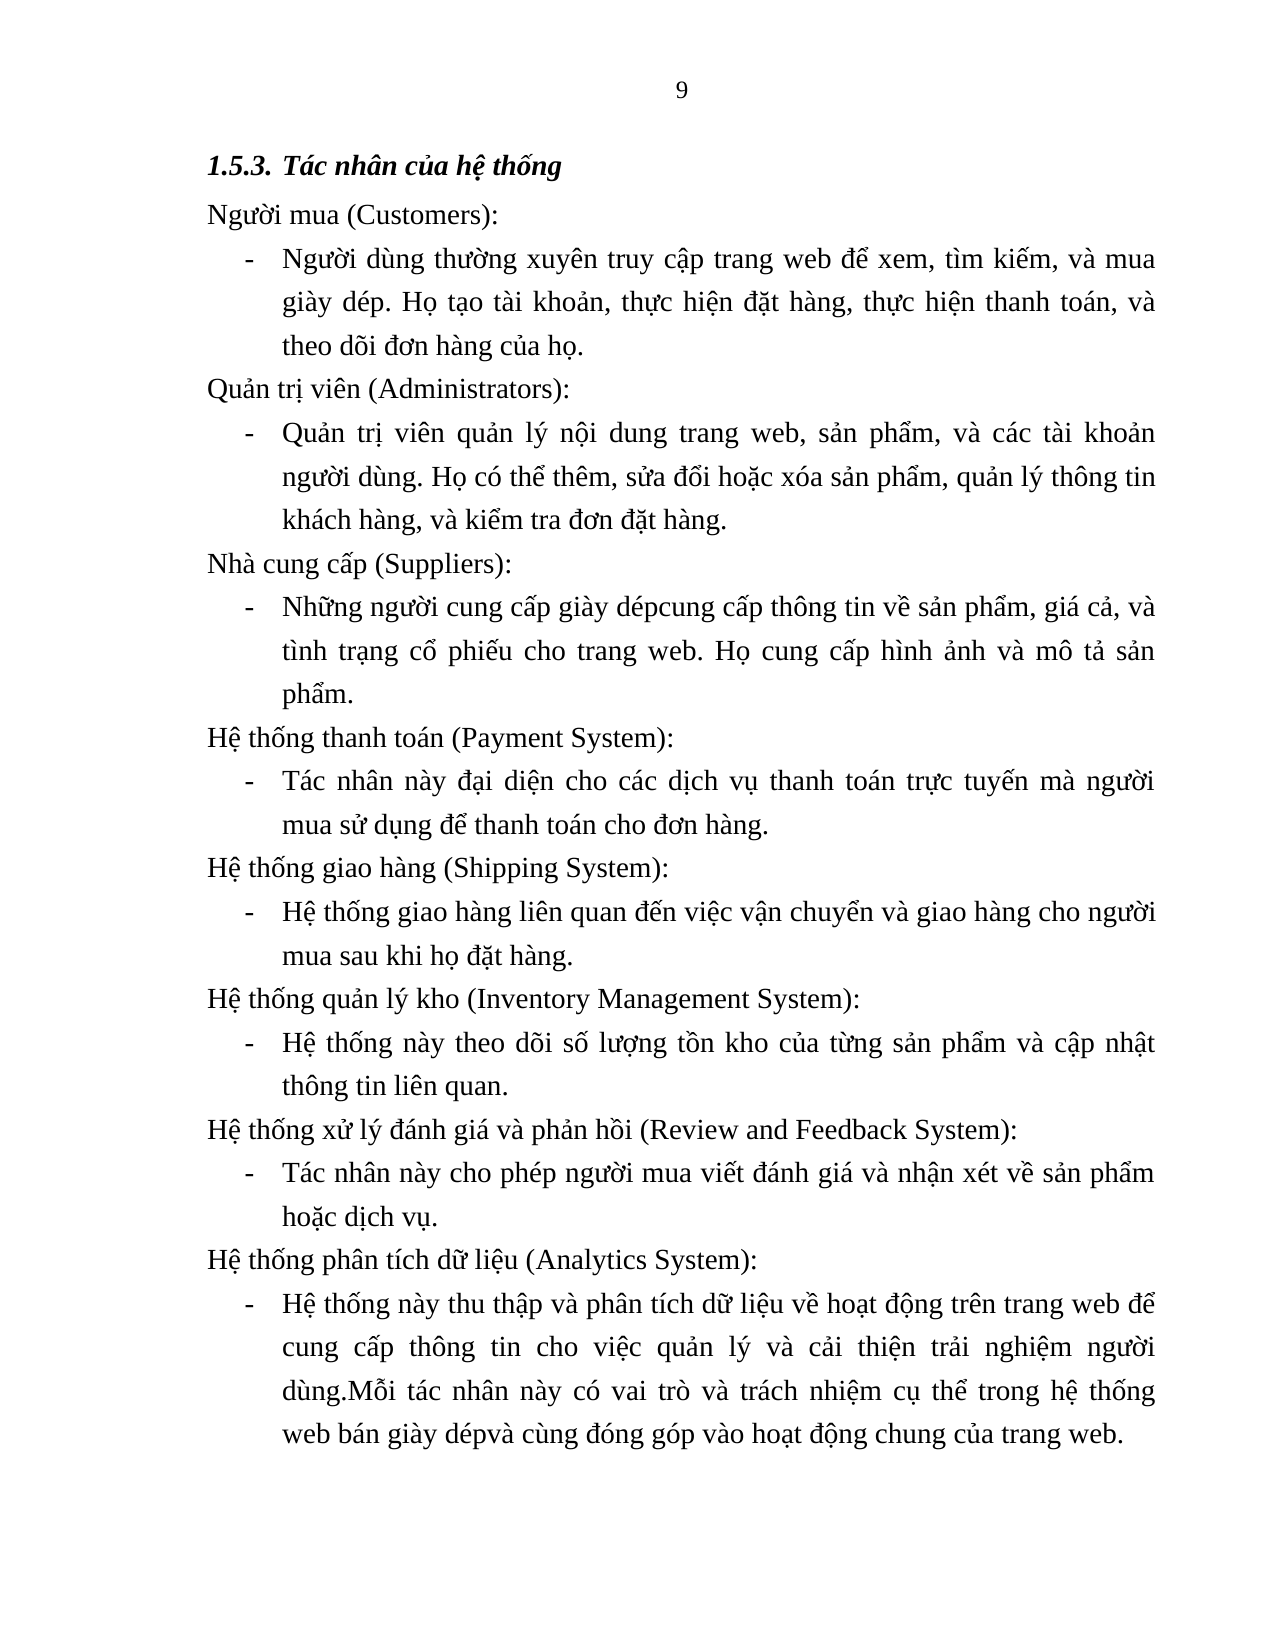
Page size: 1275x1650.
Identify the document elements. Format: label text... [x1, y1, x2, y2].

text Hệ thống quản lý kho (Inventory Management System): [207, 981, 1157, 1015]
text Hệ thống phân tích dữ liệu (Analytics System): [207, 1242, 1157, 1276]
list Hệ thống giao hàng liên quan đến việc vận chuyển và giao hàng cho người mua sau khi họ đặt hàng. [244, 894, 1157, 971]
text Nhà cung cấp (Suppliers): [207, 546, 1157, 579]
text Người mua (Customers): [207, 197, 1157, 231]
list Hệ thống này theo dõi số lượng tồn kho của từng sản phẩm và cập nhật thông tin liên quan. [244, 1025, 1157, 1102]
text Hệ thống xử lý đánh giá và phản hồi (Review and Feedback System): [207, 1112, 1157, 1145]
list Hệ thống này thu thập và phân tích dữ liệu về hoạt động trên trang web để cung cấp thông tin cho việc quản lý và cải thiện trải nghiệm người dùng.Mỗi tác nhân này có vai trò và trách nhiệm cụ thể trong hệ thống web bán giày dépvà cùng đóng góp vào hoạt động chung của trang web. [244, 1286, 1157, 1450]
text Quản trị viên (Administrators): [207, 372, 1157, 405]
list Tác nhân này cho phép người mua viết đánh giá và nhận xét về sản phẩm hoặc dịch vụ. [244, 1155, 1157, 1232]
list Quản trị viên quản lý nội dung trang web, sản phẩm, và các tài khoản người dùng. Họ có thể thêm, sửa đổi hoặc xóa sản phẩm, quản lý thông tin khách hàng, và kiểm tra đơn đặt hàng. [244, 415, 1157, 536]
text Hệ thống thanh toán (Payment System): [207, 720, 1157, 753]
text Hệ thống giao hàng (Shipping System): [207, 851, 1157, 884]
subtitle Tác nhân của hệ thống [207, 148, 1157, 181]
list Tác nhân này đại diện cho các dịch vụ thanh toán trực tuyến mà người mua sử dụng để thanh toán cho đơn hàng. [244, 763, 1157, 841]
list Người dùng thường xuyên truy cập trang web để xem, tìm kiếm, và mua giày dép. Họ tạo tài khoản, thực hiện đặt hàng, thực hiện thanh toán, và theo dõi đơn hàng của họ. [244, 241, 1157, 362]
list Những người cung cấp giày dépcung cấp thông tin về sản phẩm, giá cả, và tình trạng cổ phiếu cho trang web. Họ cung cấp hình ảnh và mô tả sản phẩm. [244, 589, 1157, 710]
